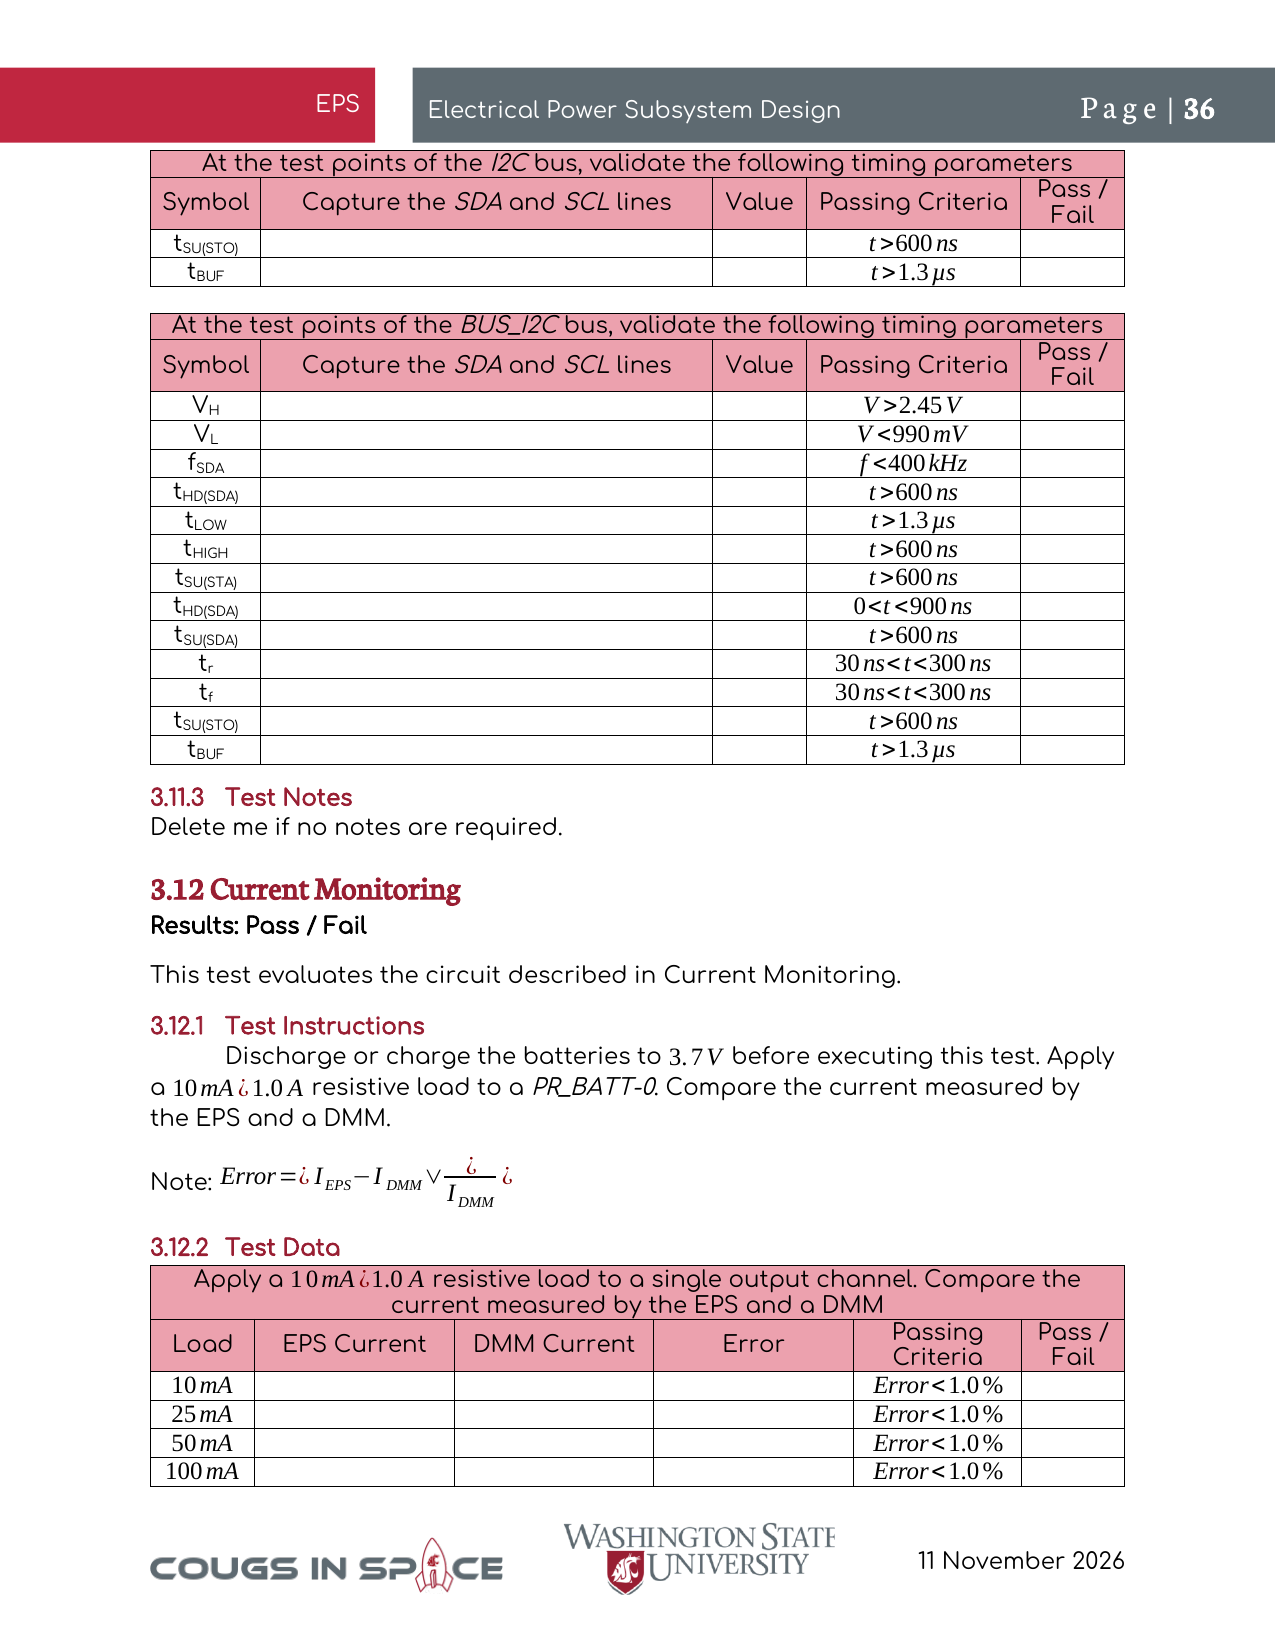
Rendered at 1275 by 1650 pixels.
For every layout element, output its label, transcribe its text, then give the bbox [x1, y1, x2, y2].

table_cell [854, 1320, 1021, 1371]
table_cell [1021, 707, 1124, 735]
table_cell [807, 421, 1020, 448]
table_cell [1021, 593, 1124, 620]
text Note: [150, 1156, 1125, 1211]
table_cell tSU(SDA) [151, 621, 260, 649]
table_cell fSDA [151, 450, 260, 477]
table_cell [261, 450, 712, 477]
table_cell [807, 478, 1020, 506]
subtitle Test Data [150, 1235, 1125, 1261]
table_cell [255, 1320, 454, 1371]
table_cell [713, 258, 806, 286]
table_cell [713, 593, 806, 620]
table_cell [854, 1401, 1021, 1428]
table_header At the test points of the BUS_I2C bus, validate the following timing parameters [151, 314, 1124, 339]
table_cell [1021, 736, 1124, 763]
table_cell [1021, 230, 1124, 257]
table_cell [261, 621, 712, 649]
subtitle Current Monitoring [150, 865, 1125, 907]
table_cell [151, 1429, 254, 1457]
table_cell tBUF [151, 258, 260, 286]
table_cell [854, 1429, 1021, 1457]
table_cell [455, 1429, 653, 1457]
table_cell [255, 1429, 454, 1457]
table_cell [261, 478, 712, 506]
table_cell [713, 421, 806, 448]
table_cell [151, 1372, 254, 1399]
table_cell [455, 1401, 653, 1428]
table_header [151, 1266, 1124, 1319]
table_cell [1021, 258, 1124, 286]
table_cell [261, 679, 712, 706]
table_cell tHIGH [151, 535, 260, 563]
table_cell [713, 450, 806, 477]
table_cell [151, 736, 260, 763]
table_cell [713, 478, 806, 506]
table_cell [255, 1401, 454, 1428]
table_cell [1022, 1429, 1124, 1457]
table_cell tHD(SDA) [151, 478, 260, 506]
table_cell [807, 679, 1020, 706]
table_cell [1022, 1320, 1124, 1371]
table_cell [807, 392, 1020, 420]
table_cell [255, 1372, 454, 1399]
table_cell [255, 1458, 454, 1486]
table_cell [261, 564, 712, 592]
subtitle Test Notes [150, 785, 1125, 811]
table_cell [1021, 478, 1124, 506]
table_cell [1021, 421, 1124, 448]
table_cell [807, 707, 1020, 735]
table_cell [807, 450, 1020, 477]
table_cell [713, 507, 806, 534]
table_cell [261, 507, 712, 534]
table_cell Symbol [151, 340, 260, 391]
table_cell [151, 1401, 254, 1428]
text Results: Pass / Fail [150, 913, 1125, 939]
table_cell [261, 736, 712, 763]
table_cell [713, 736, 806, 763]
table_cell tr [151, 650, 260, 678]
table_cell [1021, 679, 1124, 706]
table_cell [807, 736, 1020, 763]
table_cell [713, 564, 806, 592]
table_cell [807, 535, 1020, 563]
table_cell [807, 593, 1020, 620]
table_cell [1021, 507, 1124, 534]
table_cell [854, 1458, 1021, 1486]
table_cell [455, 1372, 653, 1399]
table_cell [261, 258, 712, 286]
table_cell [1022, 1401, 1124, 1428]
text Delete me if no notes are required. [150, 815, 1125, 840]
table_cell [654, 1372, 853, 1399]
table_cell [261, 593, 712, 620]
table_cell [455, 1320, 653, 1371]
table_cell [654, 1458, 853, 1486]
table_cell tSU(STA) [151, 564, 260, 592]
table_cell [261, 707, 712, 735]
table_cell [713, 621, 806, 649]
table_cell Passing Criteria [807, 340, 1020, 391]
table_cell Capture the SDA and SCL lines [261, 178, 712, 229]
table_cell VL [151, 421, 260, 448]
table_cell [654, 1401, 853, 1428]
table_cell VH [151, 392, 260, 420]
picture [562, 1522, 835, 1594]
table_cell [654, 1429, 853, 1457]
table_cell Value [713, 340, 806, 391]
table_cell [807, 507, 1020, 534]
table_cell [1021, 621, 1124, 649]
subtitle Test Instructions [150, 1014, 1125, 1039]
table_cell [261, 392, 712, 420]
table_cell [713, 230, 806, 257]
table_cell [1021, 535, 1124, 563]
table_cell Passing Criteria [807, 178, 1020, 229]
picture [150, 1537, 503, 1594]
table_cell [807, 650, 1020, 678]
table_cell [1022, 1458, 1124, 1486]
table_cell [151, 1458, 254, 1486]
table_cell [1021, 392, 1124, 420]
table_cell [807, 258, 1020, 286]
table_cell [1021, 564, 1124, 592]
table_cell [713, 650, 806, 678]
table_cell Pass / Fail [1021, 178, 1124, 229]
table_cell [261, 650, 712, 678]
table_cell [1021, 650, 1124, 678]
table_cell Symbol [151, 178, 260, 229]
text Discharge or charge the batteries to before executing this test. Apply a resistive load to a PR_BATT-0. Compare the current measured by the EPS and a DMM. [150, 1043, 1125, 1131]
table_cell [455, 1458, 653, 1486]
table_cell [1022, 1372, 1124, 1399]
table_cell [713, 392, 806, 420]
table_cell Capture the SDA and SCL lines [261, 340, 712, 391]
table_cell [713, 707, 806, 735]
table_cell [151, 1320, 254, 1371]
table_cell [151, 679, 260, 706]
table_cell [807, 564, 1020, 592]
table_cell [261, 421, 712, 448]
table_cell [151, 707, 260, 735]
table_cell [261, 535, 712, 563]
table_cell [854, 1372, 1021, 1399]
text This test evaluates the circuit described in Current Monitoring. [150, 964, 1125, 989]
table_cell tLOW [151, 507, 260, 534]
table_cell [261, 230, 712, 257]
table_cell tSU(STO) [151, 230, 260, 257]
table_cell Value [713, 178, 806, 229]
table_cell [807, 230, 1020, 257]
table_cell [807, 621, 1020, 649]
table_cell [1021, 450, 1124, 477]
table_header At the test points of the I2C bus, validate the following timing parameters [151, 151, 1124, 177]
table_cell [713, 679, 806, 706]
table_cell Pass / Fail [1021, 340, 1124, 391]
table_cell tHD(SDA) [151, 593, 260, 620]
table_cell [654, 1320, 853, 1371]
table_cell [713, 535, 806, 563]
